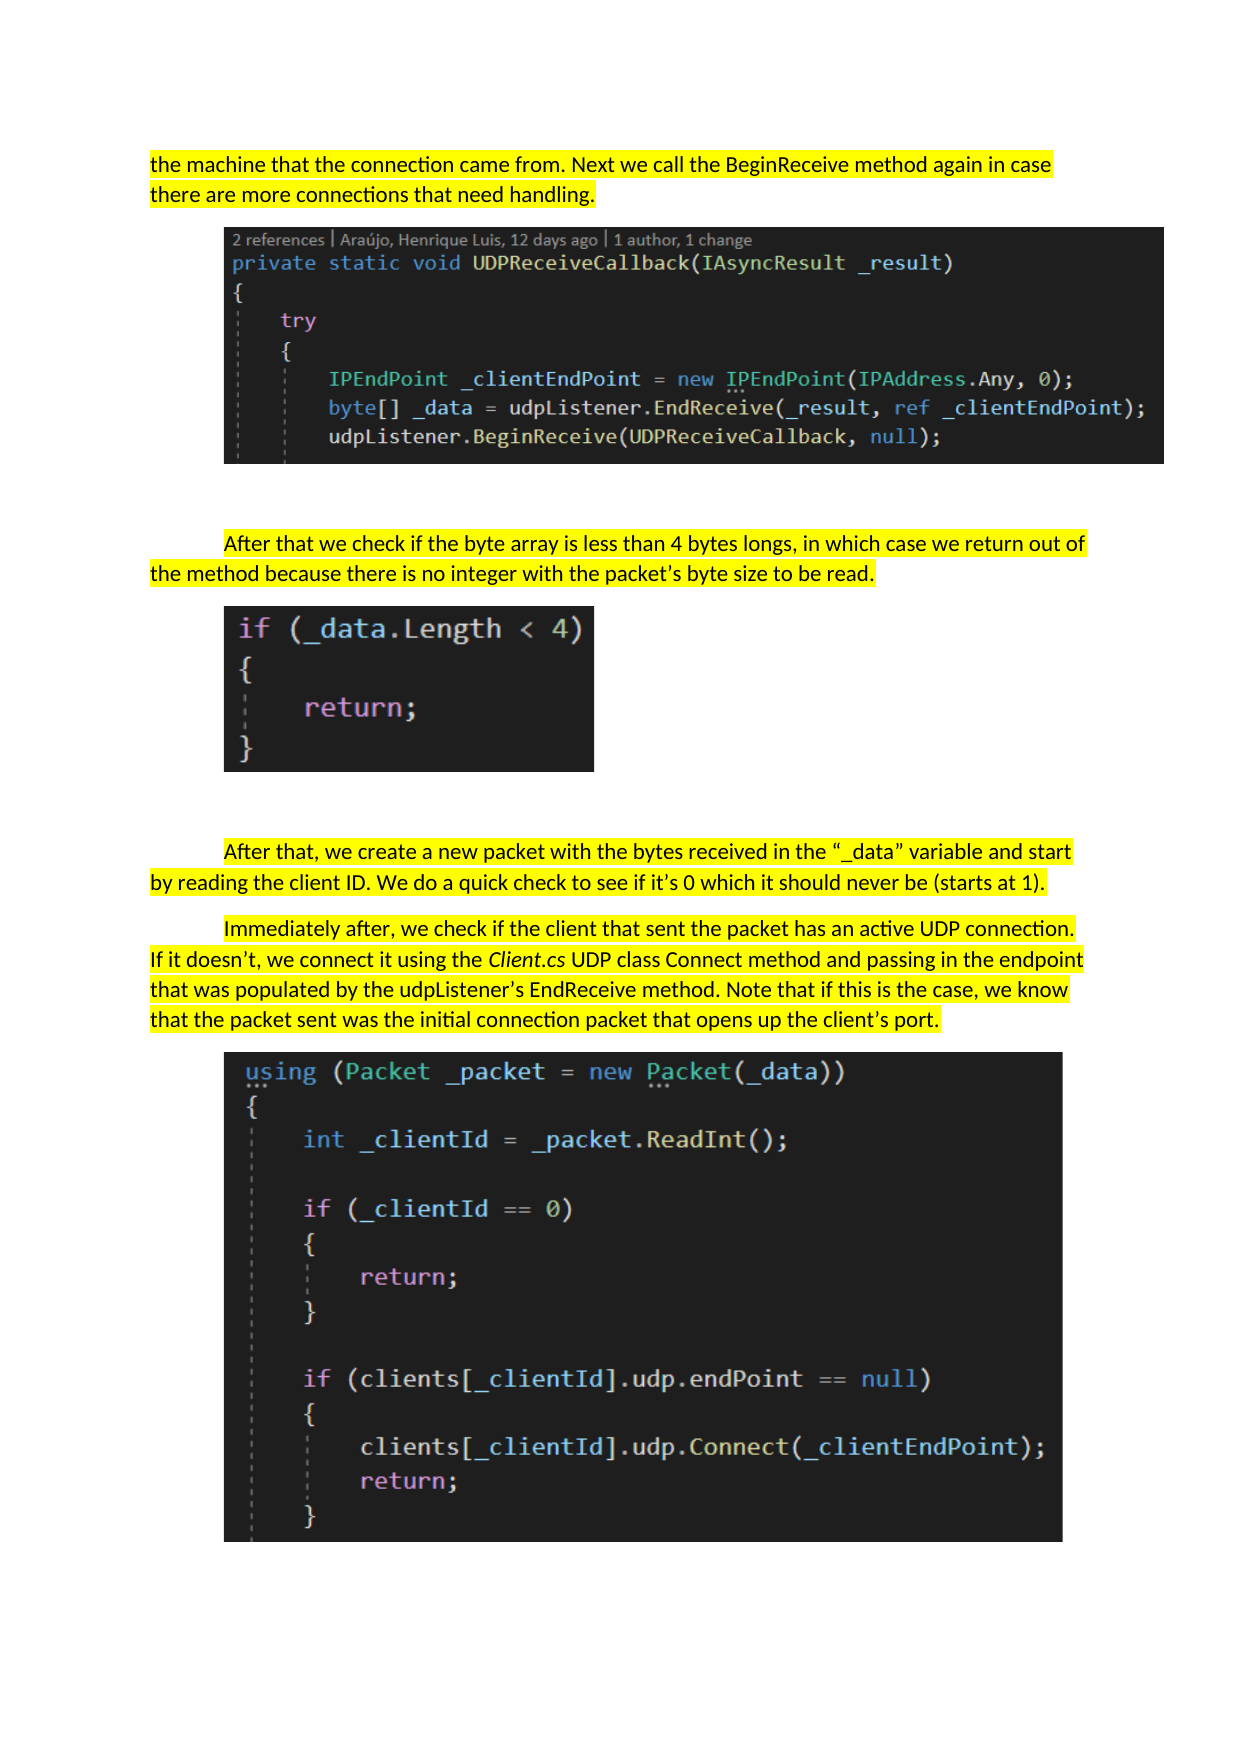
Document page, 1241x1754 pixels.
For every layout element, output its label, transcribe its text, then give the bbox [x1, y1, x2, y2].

text After that, we create a new packet with the bytes received in the “_data” variable and start by reading the client ID. We do a quick check to see if it’s 0 which it should never be (starts at 1). [150, 837, 1090, 896]
text After that we check if the byte array is less than 4 bytes longs, in which case we return out of the method because there is no integer with the packet’s byte size to be read. [150, 529, 1090, 587]
picture [223, 227, 1164, 464]
picture [223, 606, 595, 772]
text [150, 150, 1090, 208]
text Immediately after, we check if the client that sent the packet has an active UDP connection. If it doesn’t, we connect it using the Client.cs UDP class Connect method and passing in the endpoint that was populated by the udpListener’s EndReceive method. Note that if this is the case, we know that the packet sent was the initial connection packet that opens up the client’s port. [150, 914, 1090, 1033]
picture [223, 1052, 1063, 1542]
